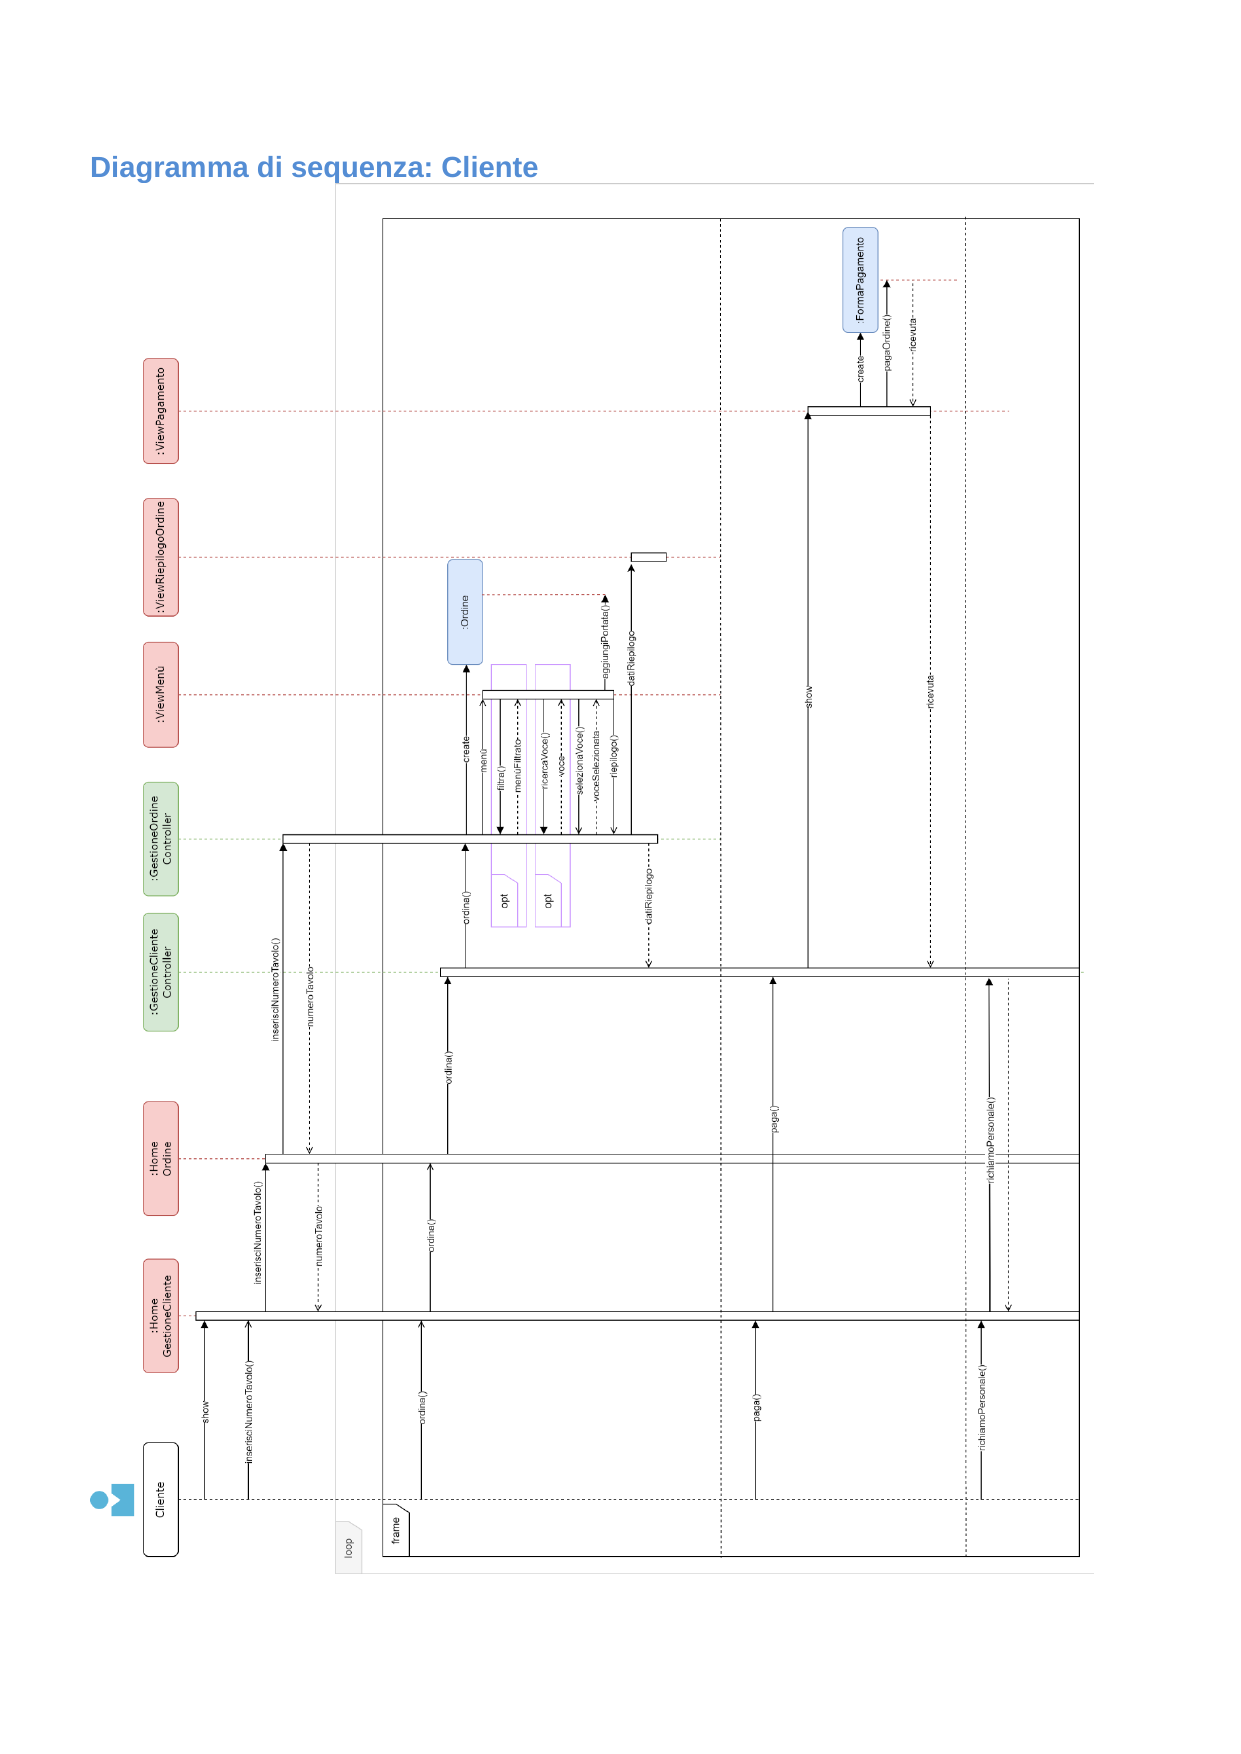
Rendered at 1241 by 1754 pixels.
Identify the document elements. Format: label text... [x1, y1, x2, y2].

picture [90, 183, 1094, 1574]
text Diagramma di sequenza: Cliente [90, 150, 1149, 183]
